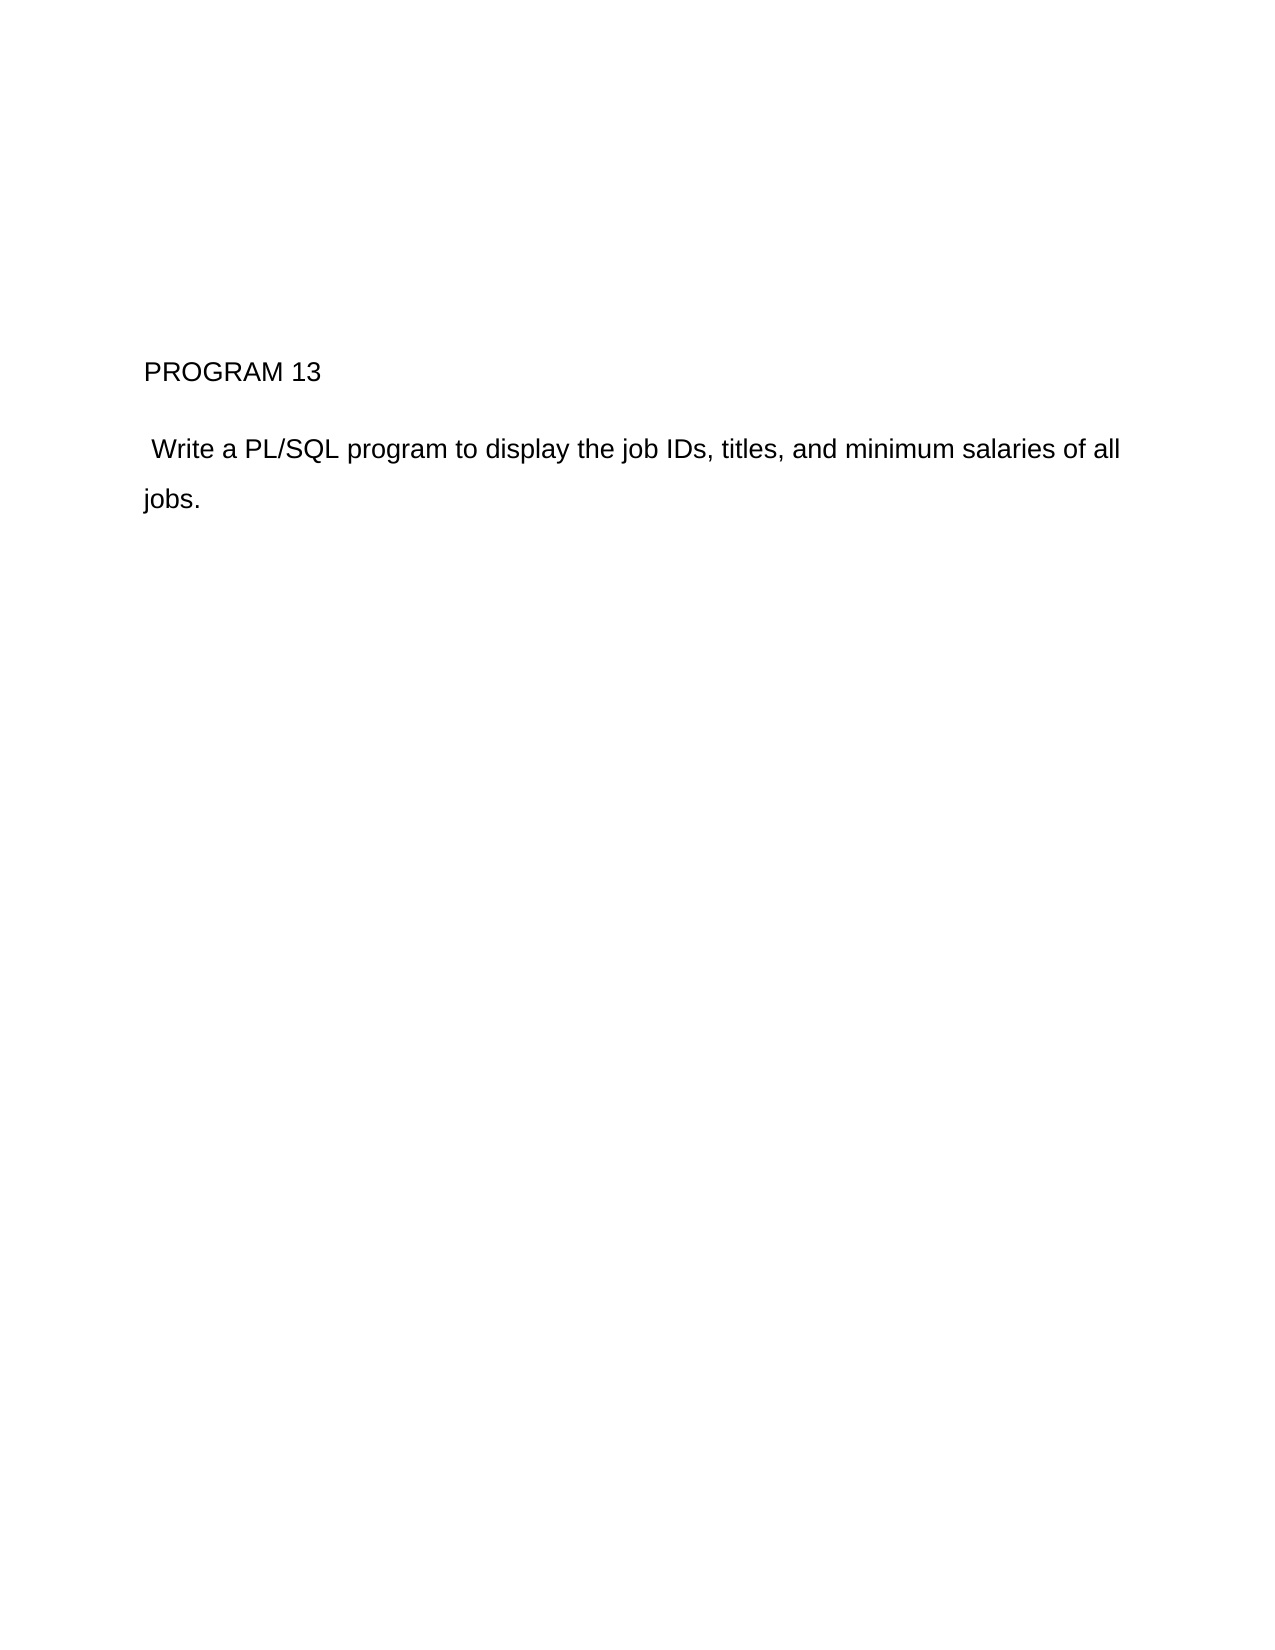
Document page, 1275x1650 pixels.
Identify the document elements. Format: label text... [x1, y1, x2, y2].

text PROGRAM 13 [144, 356, 1275, 388]
text Write a PL/SQL program to display the job IDs, titles, and minimum salaries of all jobs. [144, 433, 1139, 515]
